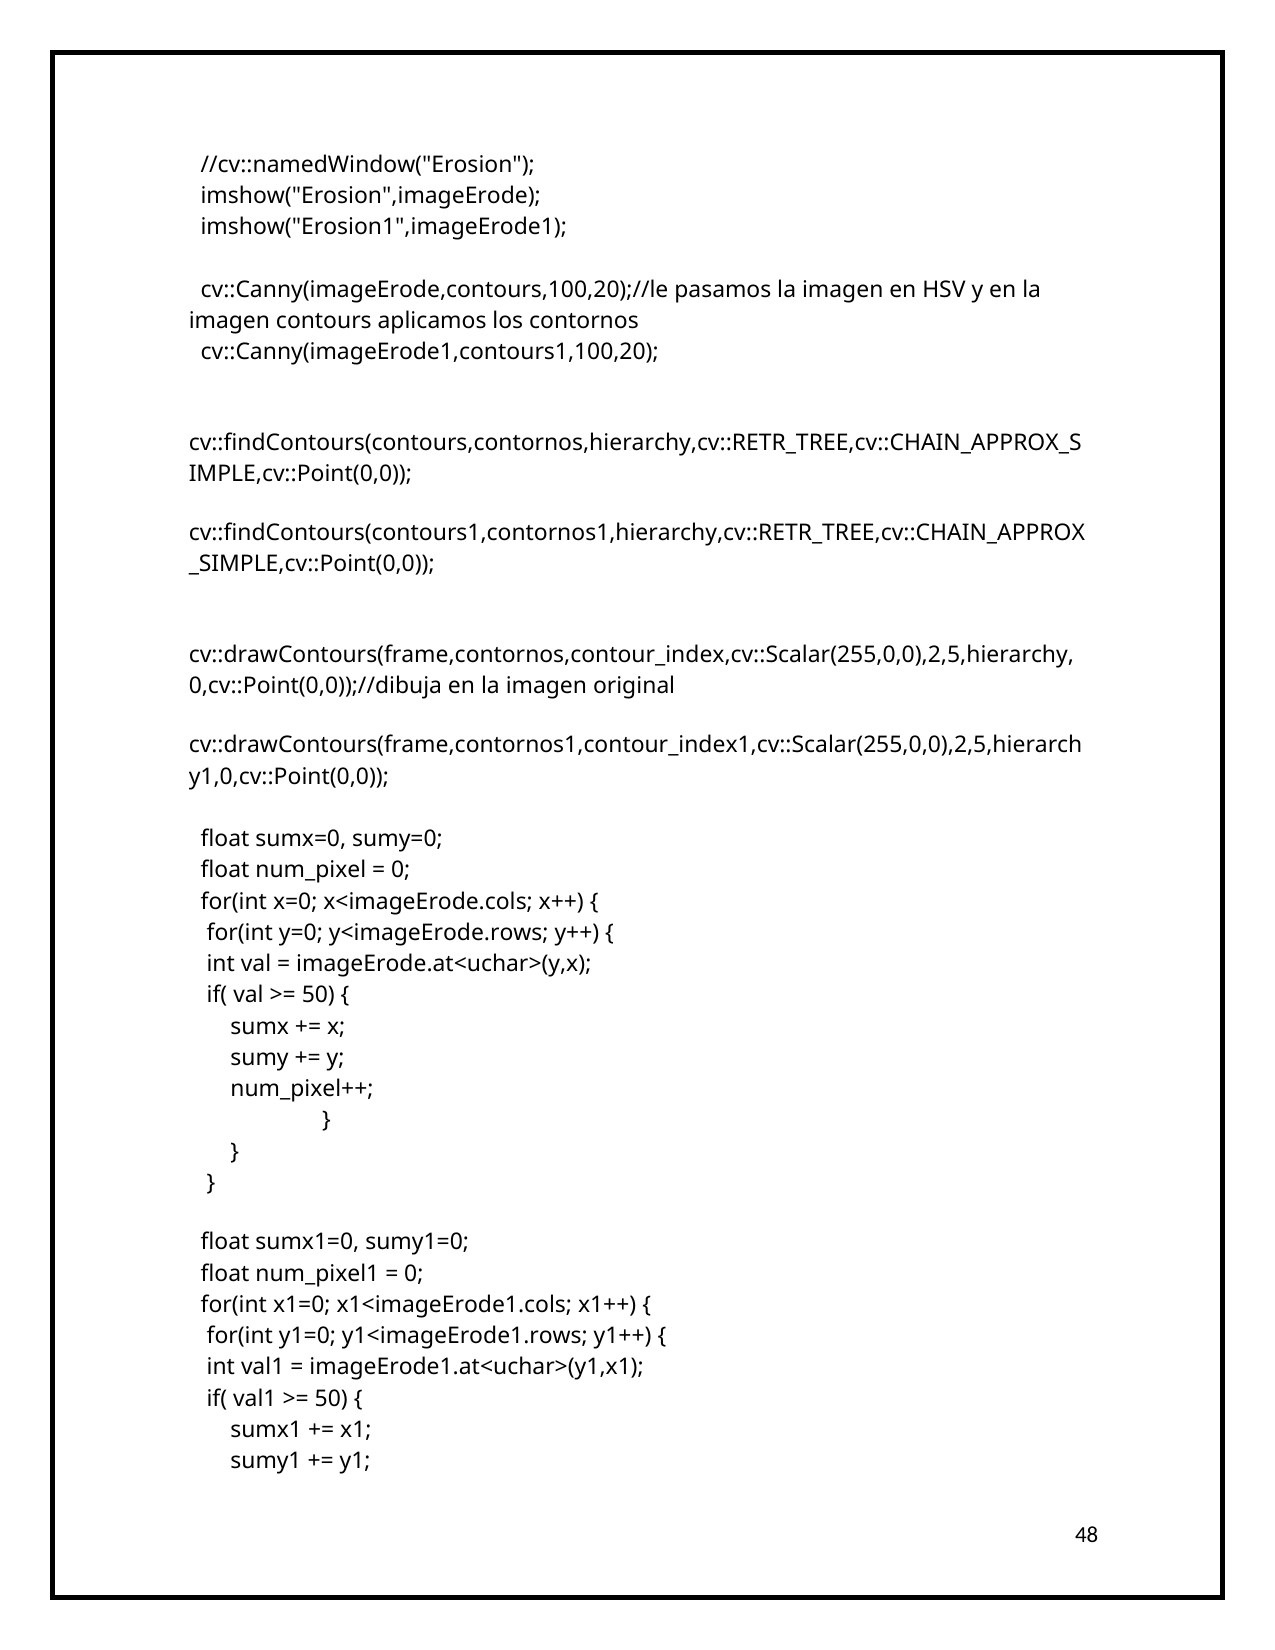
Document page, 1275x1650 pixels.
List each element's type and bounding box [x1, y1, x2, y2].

table_header [177, 148, 1098, 1475]
